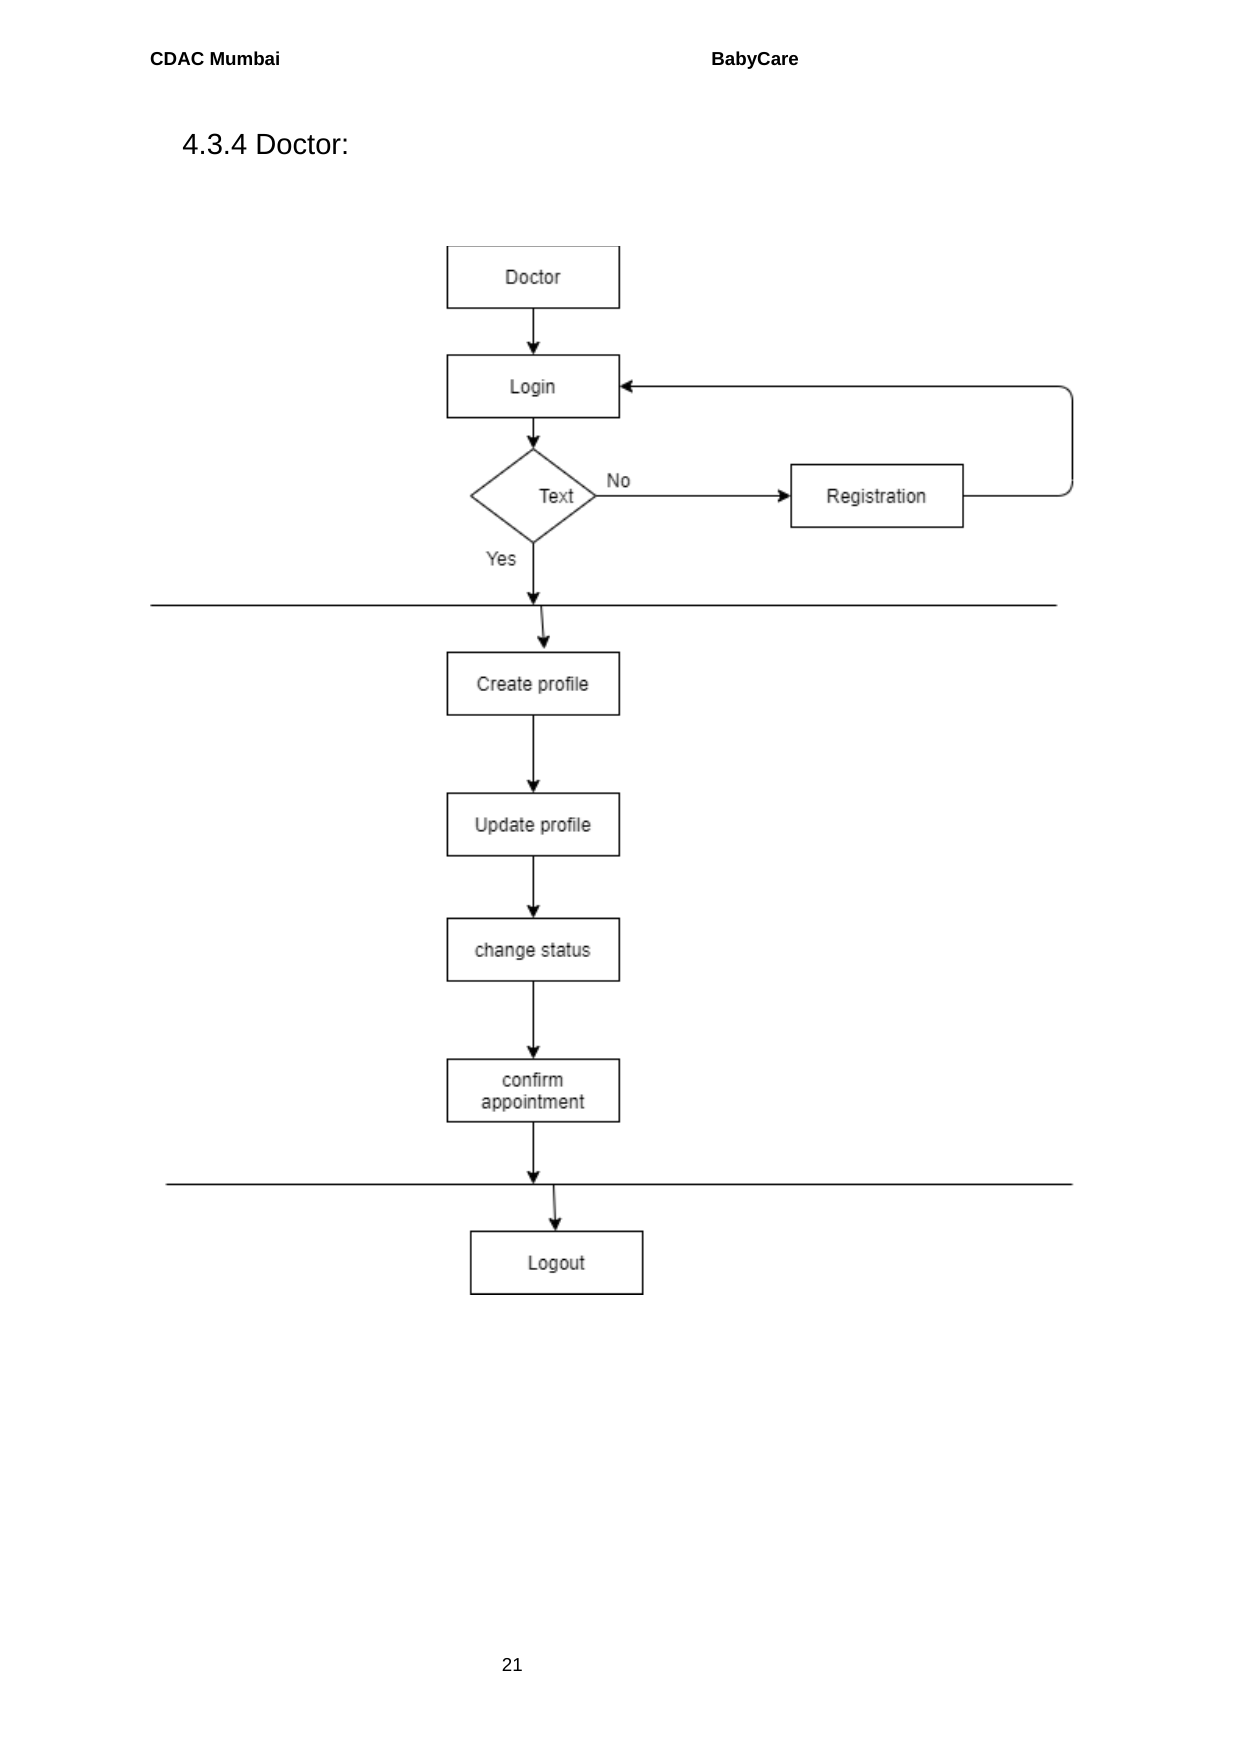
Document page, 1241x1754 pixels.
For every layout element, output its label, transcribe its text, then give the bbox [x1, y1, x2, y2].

picture [150, 246, 1086, 1295]
text 4.3.4 Doctor: [150, 127, 1153, 161]
